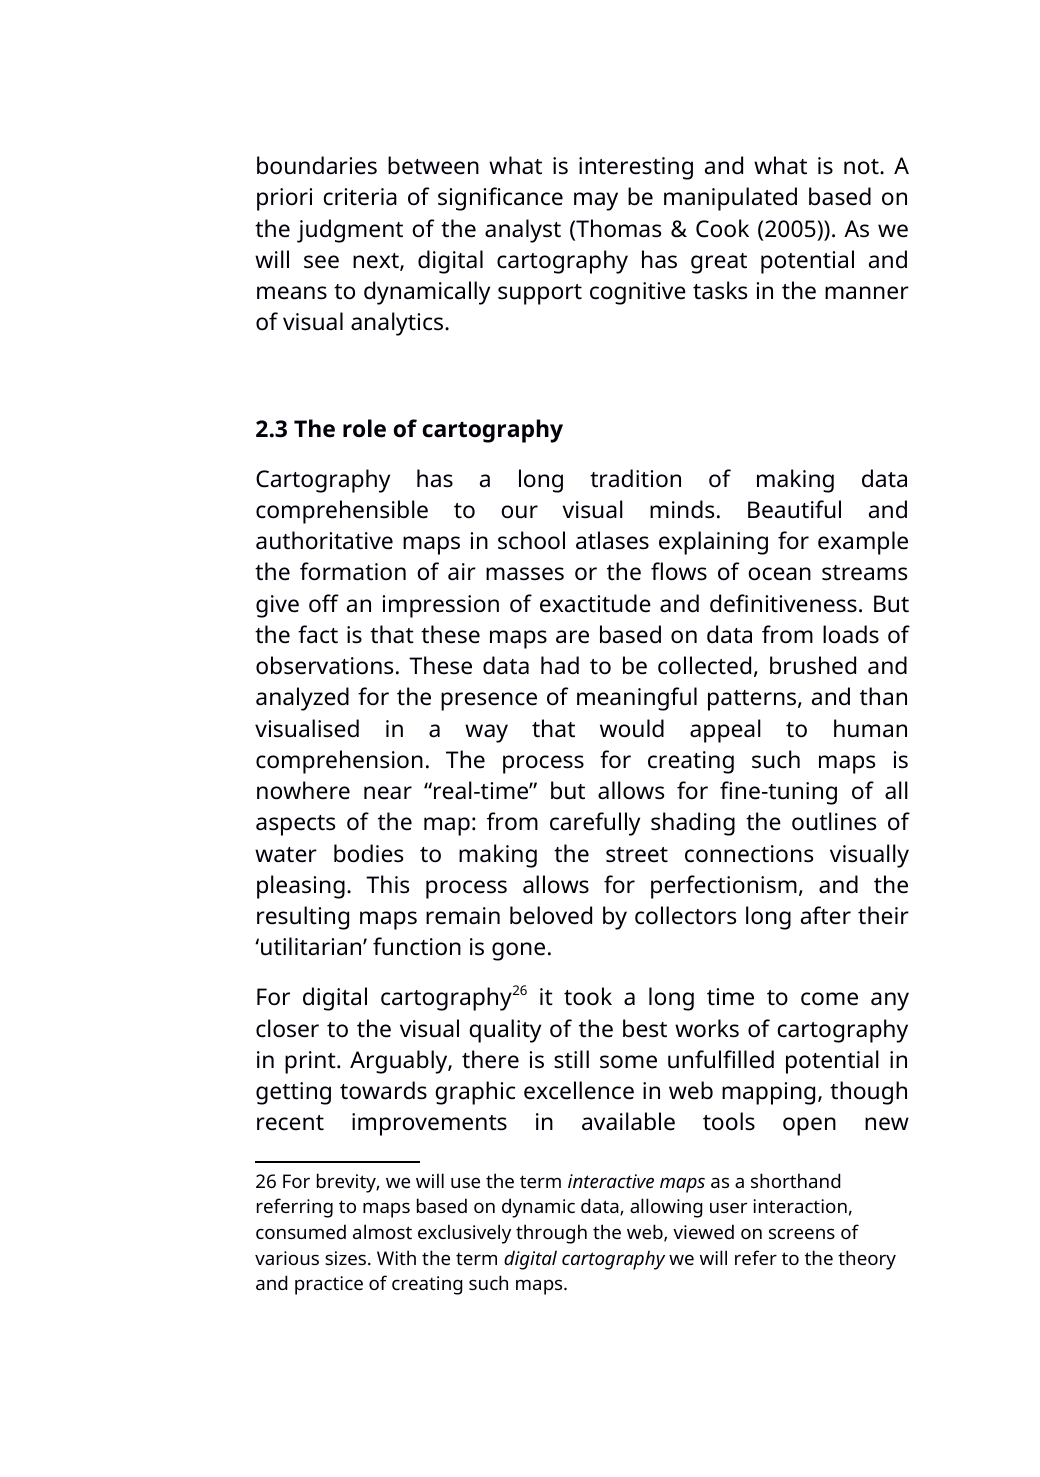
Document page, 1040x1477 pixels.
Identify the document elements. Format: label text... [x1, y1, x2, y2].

subtitle 2.3 The role of cartography [255, 412, 910, 444]
text Cartography has a long tradition of making data comprehensible to our visual minds. Beautiful and authoritative maps in school atlases explaining for example the formation of air masses or the flows of ocean streams give off an impression of exactitude and definitiveness. But the fact is that these maps are based on data from loads of observations. These data had to be collected, brushed and analyzed for the presence of meaningful patterns, and than visualised in a way that would appeal to human comprehension. The process for creating such maps is nowhere near “real-time” but allows for fine-tuning of all aspects of the map: from carefully shading the outlines of water bodies to making the street connections visually pleasing. This process allows for perfectionism, and the resulting maps remain beloved by collectors long after their ‘utilitarian’ function is gone. [255, 462, 910, 962]
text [255, 981, 910, 1137]
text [255, 150, 910, 337]
